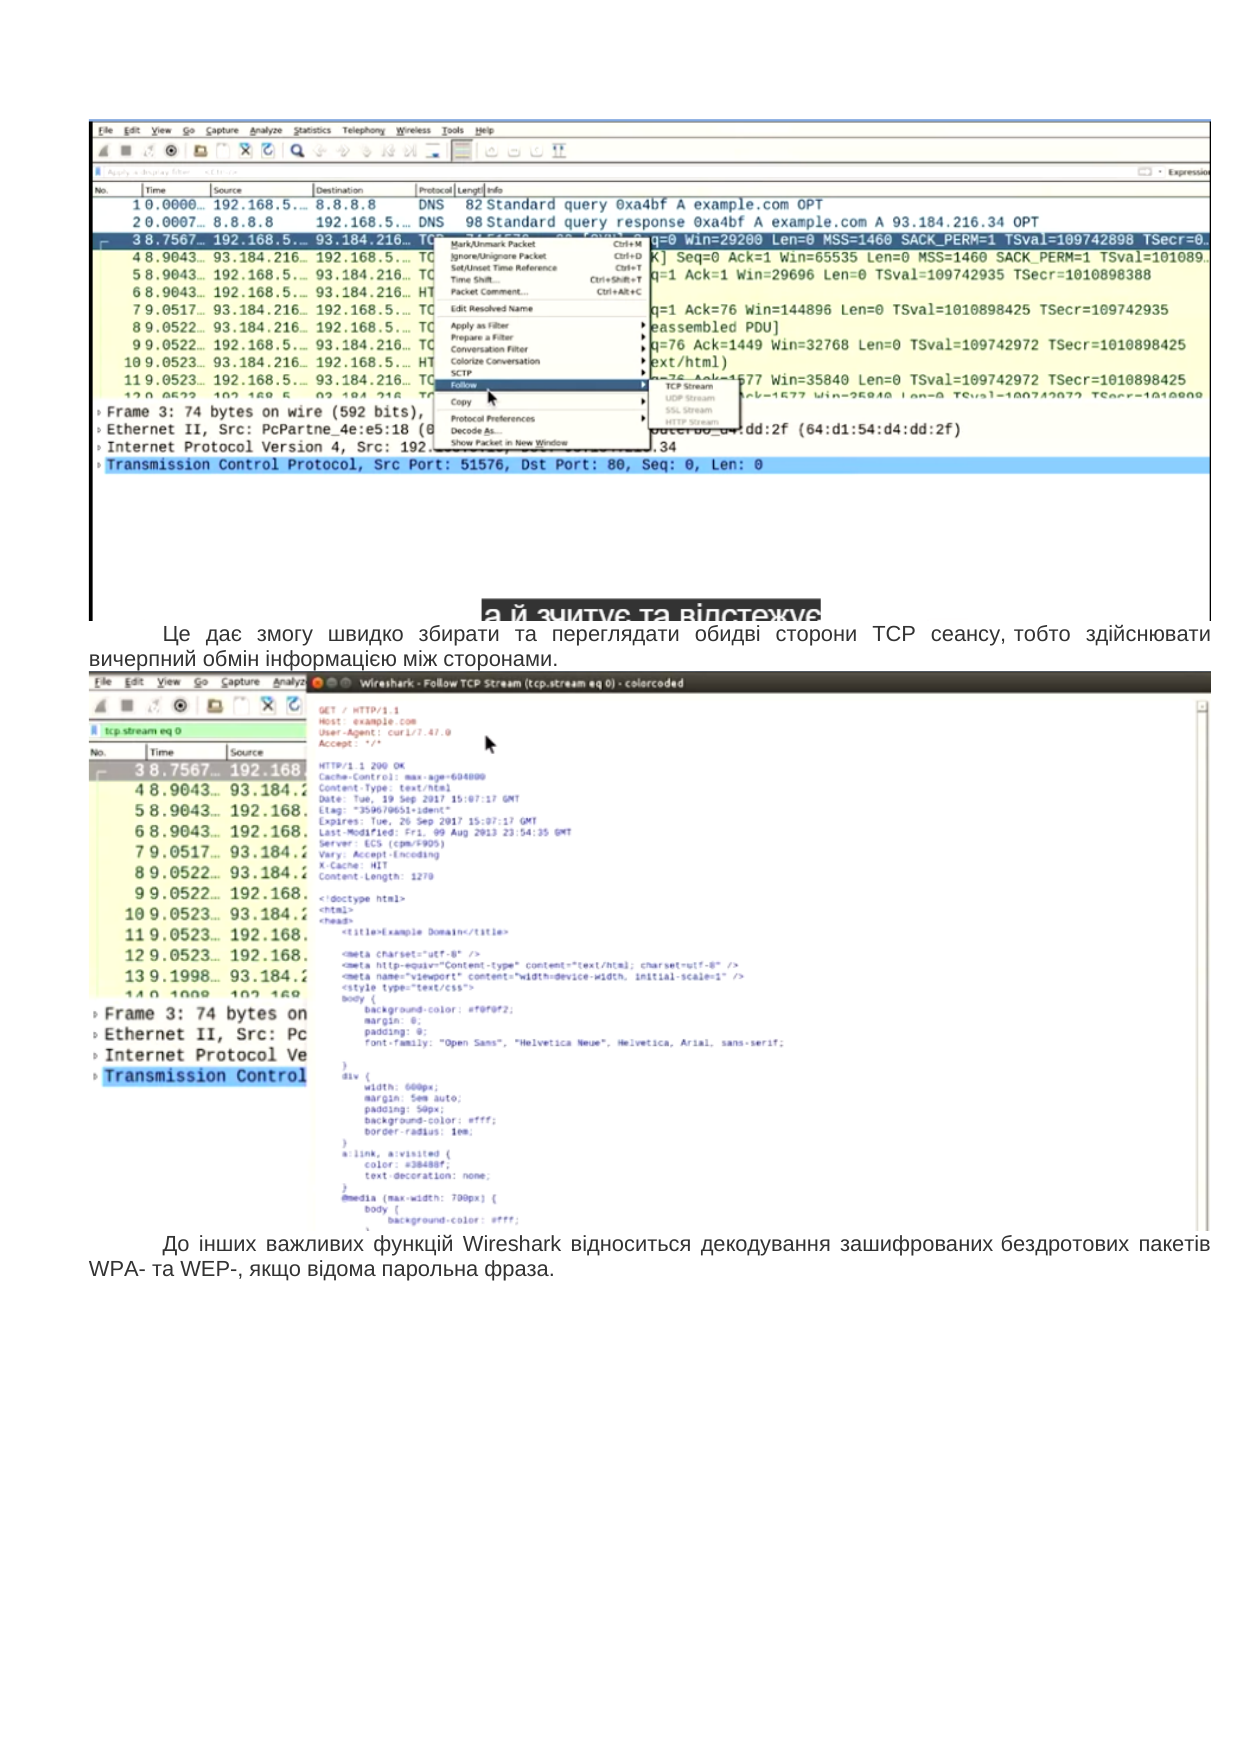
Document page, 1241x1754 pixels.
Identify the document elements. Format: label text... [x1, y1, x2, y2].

text Це дає змогу швидко збирати та переглядати обидві сторони TCP сеансу, тобто здійснювати вичерпний обмін інформацією між сторонами. [89, 621, 1211, 671]
text До інших важливих функцій Wireshark відноситься декодування зашифрованих бездротових пакетів WPA- та WEP-, якщо відома парольна фраза. [89, 1231, 1211, 1281]
picture [88, 118, 1211, 621]
picture [88, 671, 1211, 1231]
